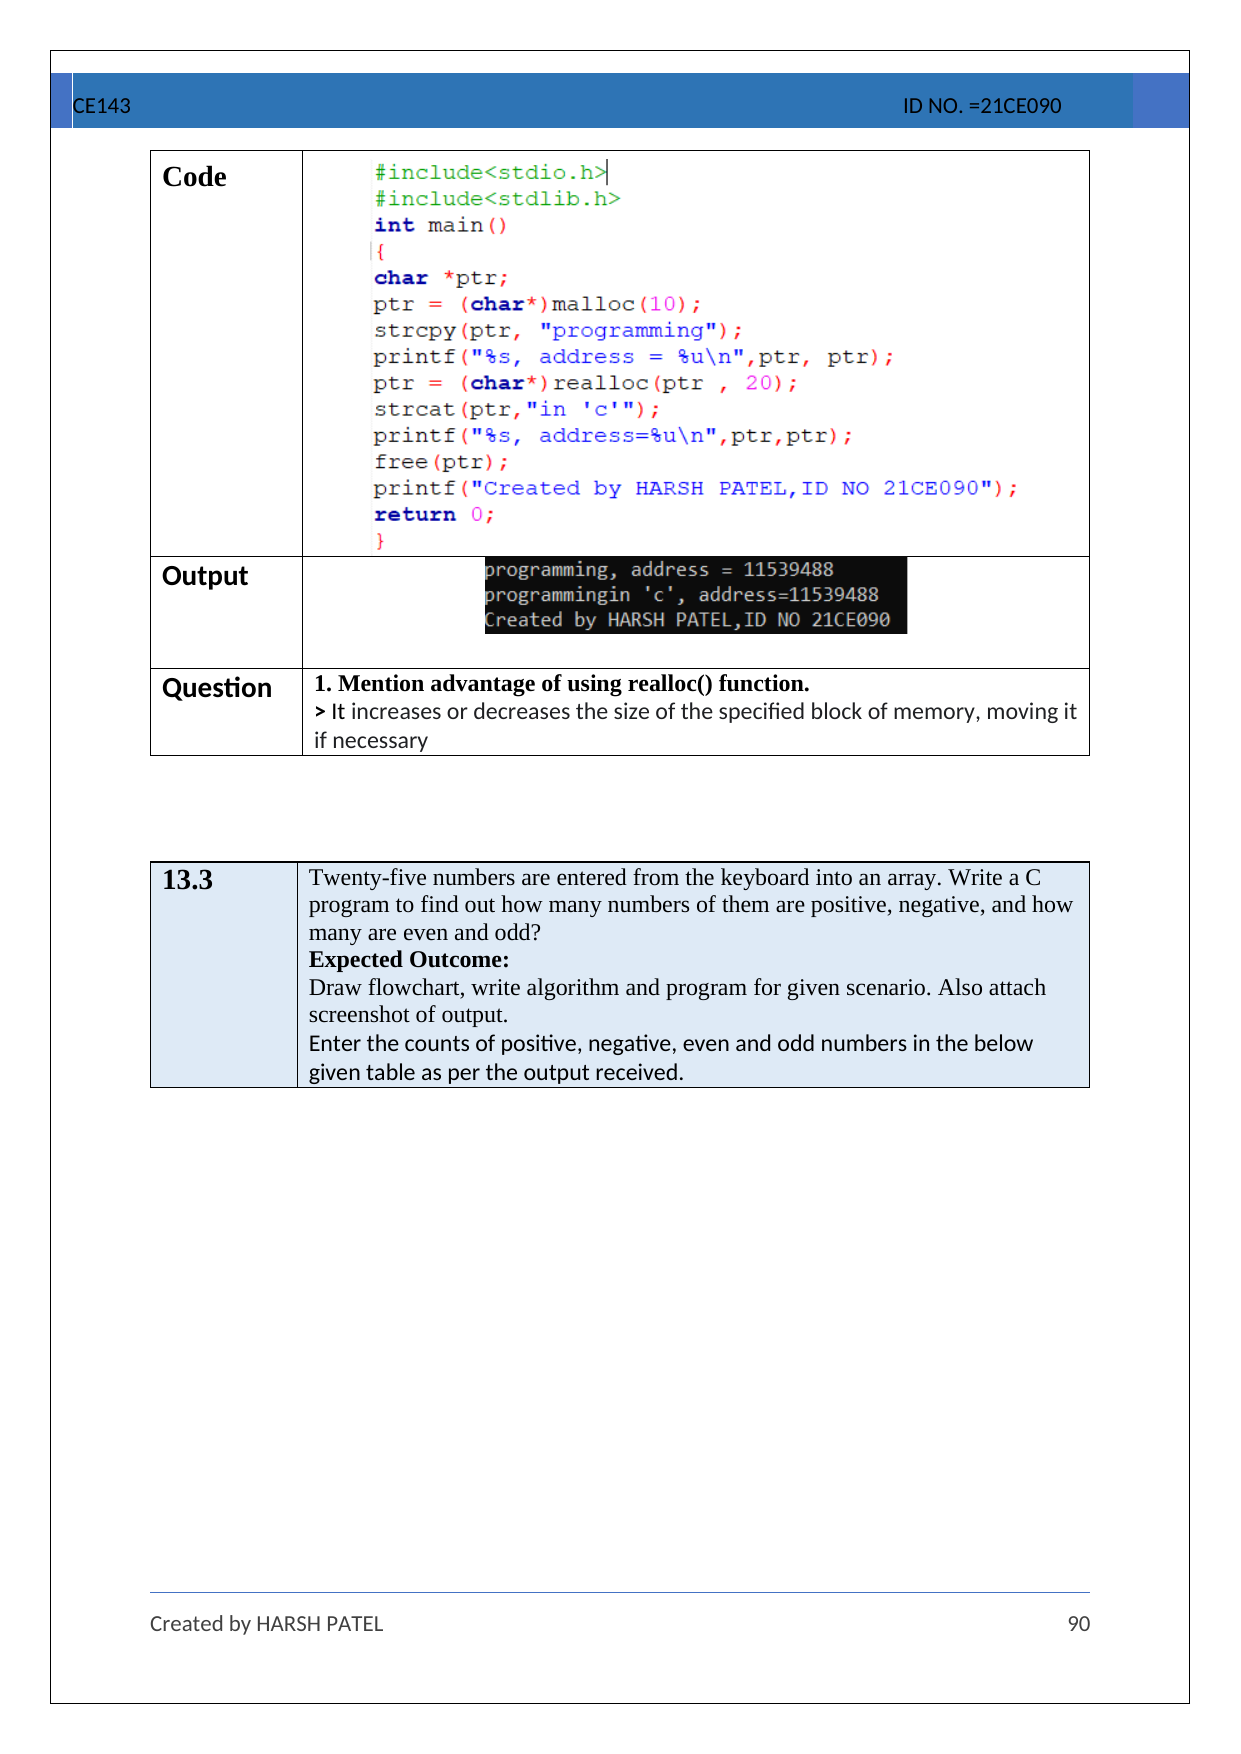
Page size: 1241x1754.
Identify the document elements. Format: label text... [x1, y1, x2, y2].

picture [370, 159, 1022, 634]
table_cell Question [151, 669, 302, 755]
table_header 13.3 [151, 863, 297, 1087]
table_header Twenty-five numbers are entered from the keyboard into an array. Write a C program to find out how many numbers of them are positive, negative, and how many are even and odd? Expected Outcome: Draw flowchart, write algorithm and program for given scenario. Also attach screenshot of output. Enter the counts of positive, negative, even and odd numbers in the below given table as per the output received. [298, 863, 1089, 1087]
table_cell [303, 557, 1089, 668]
table_cell Code [151, 151, 302, 556]
table_cell Output [151, 557, 302, 668]
table_cell 1. Mention advantage of using realloc() function. > It increases or decreases the size of the specified block of memory, moving it if necessary [303, 669, 1089, 755]
table_cell [303, 151, 1089, 556]
